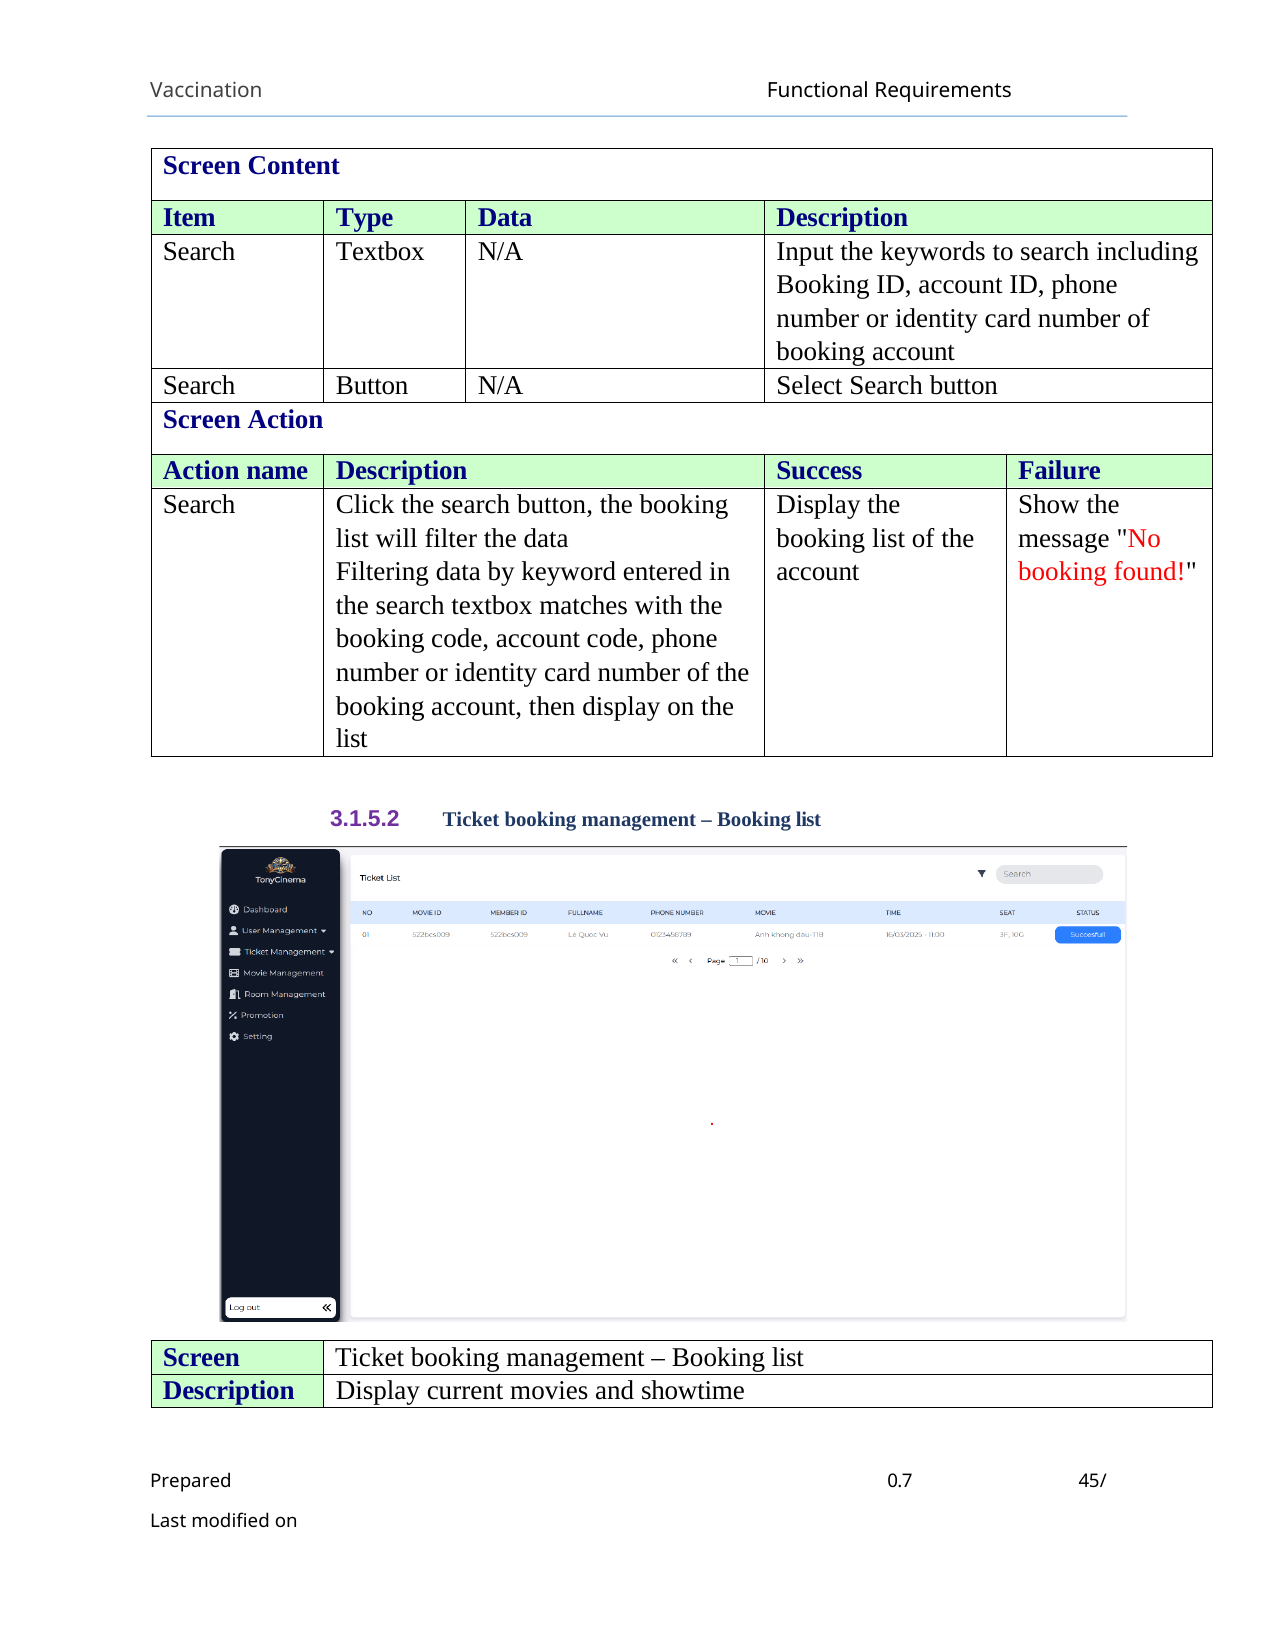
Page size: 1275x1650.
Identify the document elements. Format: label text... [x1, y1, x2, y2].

picture [219, 846, 1128, 1322]
table_cell Textbox [324, 235, 465, 368]
table_cell Display current movies and showtime [324, 1375, 1212, 1407]
table_cell Failure [1007, 455, 1212, 487]
subtitle Ticket booking management – Booking list [330, 804, 1275, 831]
table_cell Item [152, 201, 323, 234]
table_cell Success [765, 455, 1006, 487]
table_cell Screen Action [152, 403, 1212, 454]
table_cell Search [152, 369, 323, 402]
table_cell Description [152, 1375, 323, 1407]
table_cell Search [152, 235, 323, 368]
table_cell Action name [152, 455, 323, 487]
table_cell Show the message "No booking found!" [1007, 489, 1212, 756]
table_cell Display the booking list of the account [765, 489, 1006, 756]
table_cell Search [152, 489, 323, 756]
table_cell N/A [466, 369, 764, 402]
table_cell Select Search button [765, 369, 1212, 402]
table_cell N/A [466, 235, 764, 368]
table_header Screen [152, 1341, 323, 1374]
table_cell Input the keywords to search including Booking ID, account ID, phone number or identity card number of booking account [765, 235, 1212, 368]
table_header Ticket booking management – Booking list [324, 1341, 1212, 1374]
table_cell Button [324, 369, 465, 402]
table_cell Click the search button, the booking list will filter the data Filtering data by keyword entered in the search textbox matches with the booking code, account code, phone number or identity card number of the booking account, then display on the list [324, 489, 764, 756]
table_cell Description [324, 455, 764, 487]
table_header Screen Content [152, 149, 1212, 200]
table_cell Data [466, 201, 764, 234]
table_cell Description [765, 201, 1212, 234]
table_cell Type [324, 201, 465, 234]
